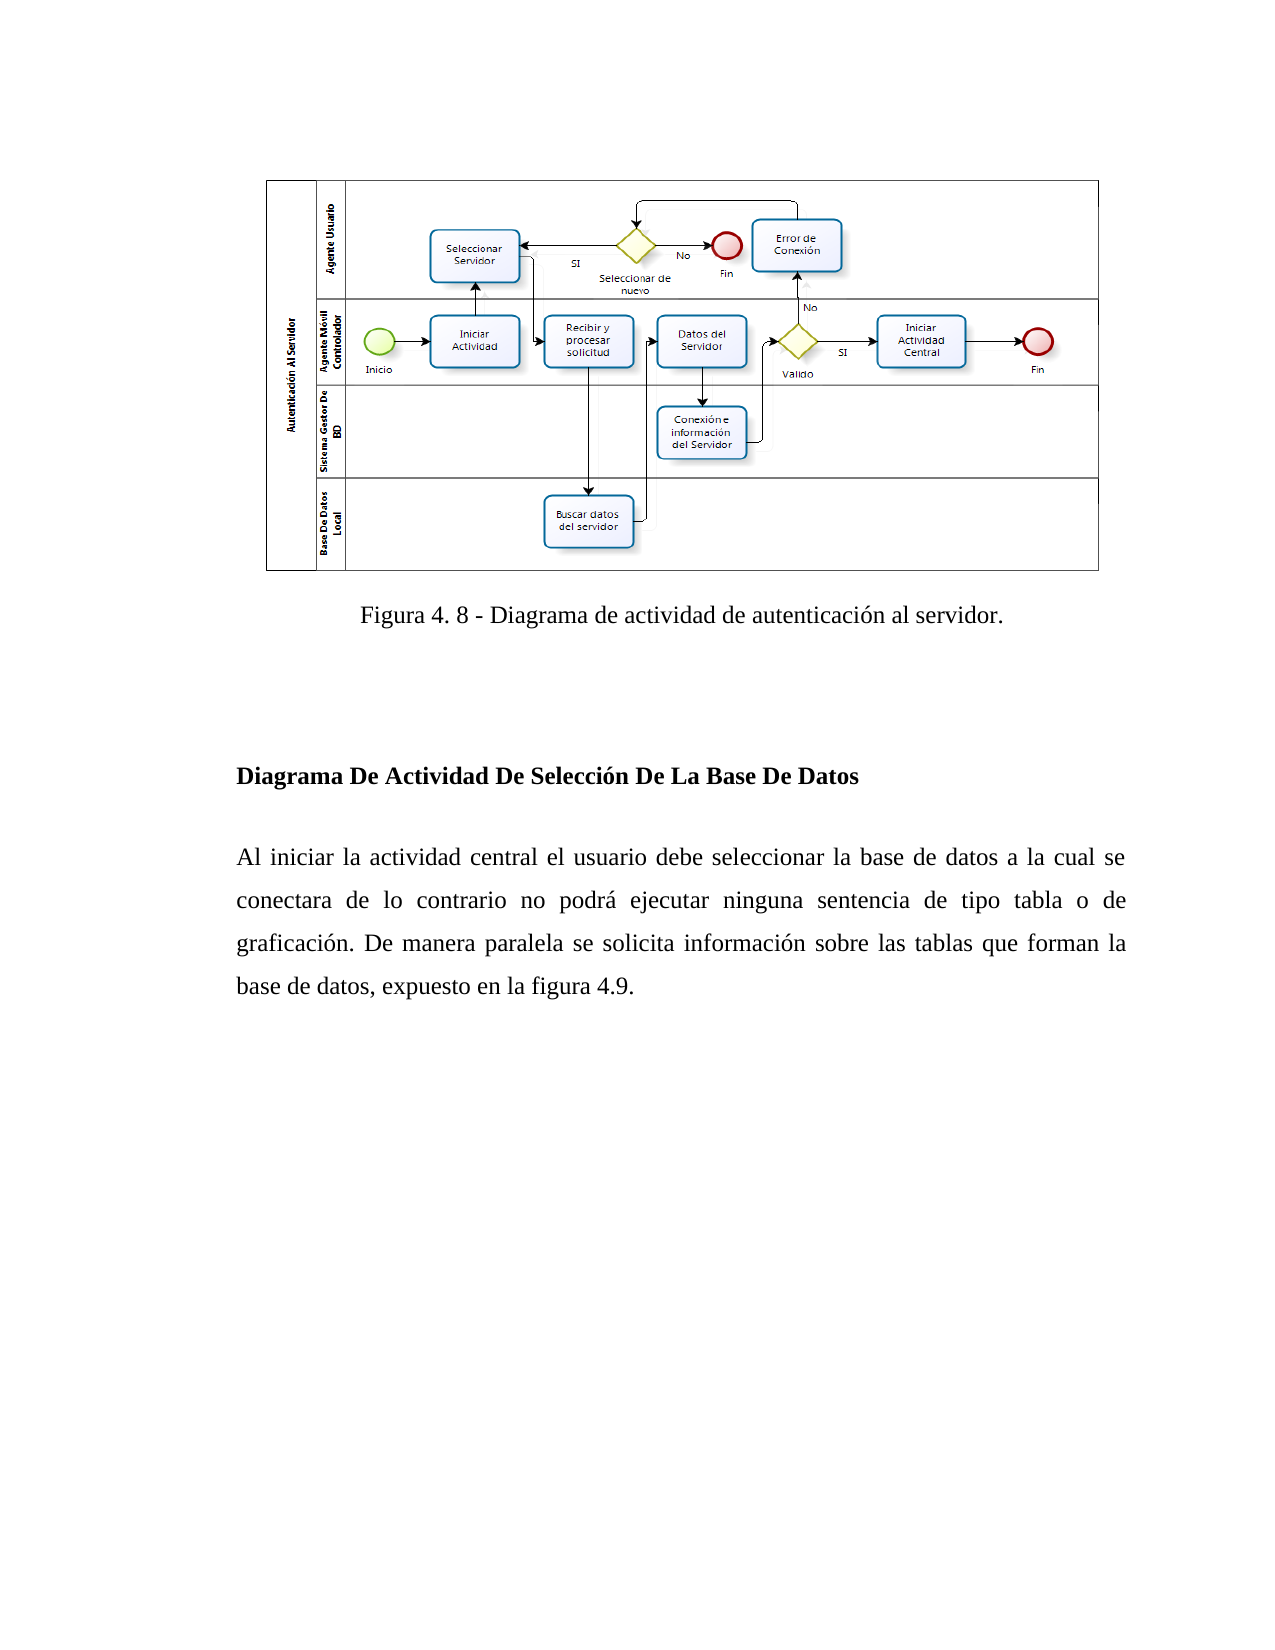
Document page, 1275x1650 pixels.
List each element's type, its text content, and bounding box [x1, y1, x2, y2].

text Al iniciar la actividad central el usuario debe seleccionar la base de datos a la cual se conectara de lo contrario no podrá ejecutar ninguna sentencia de tipo tabla o de graficación. De manera paralela se solicita información sobre las tablas que forman la base de datos, expuesto en la figura 4.9. [236, 842, 1127, 1000]
picture [246, 162, 1117, 586]
text Diagrama De Actividad De Selección De La Base De Datos [236, 761, 1127, 790]
